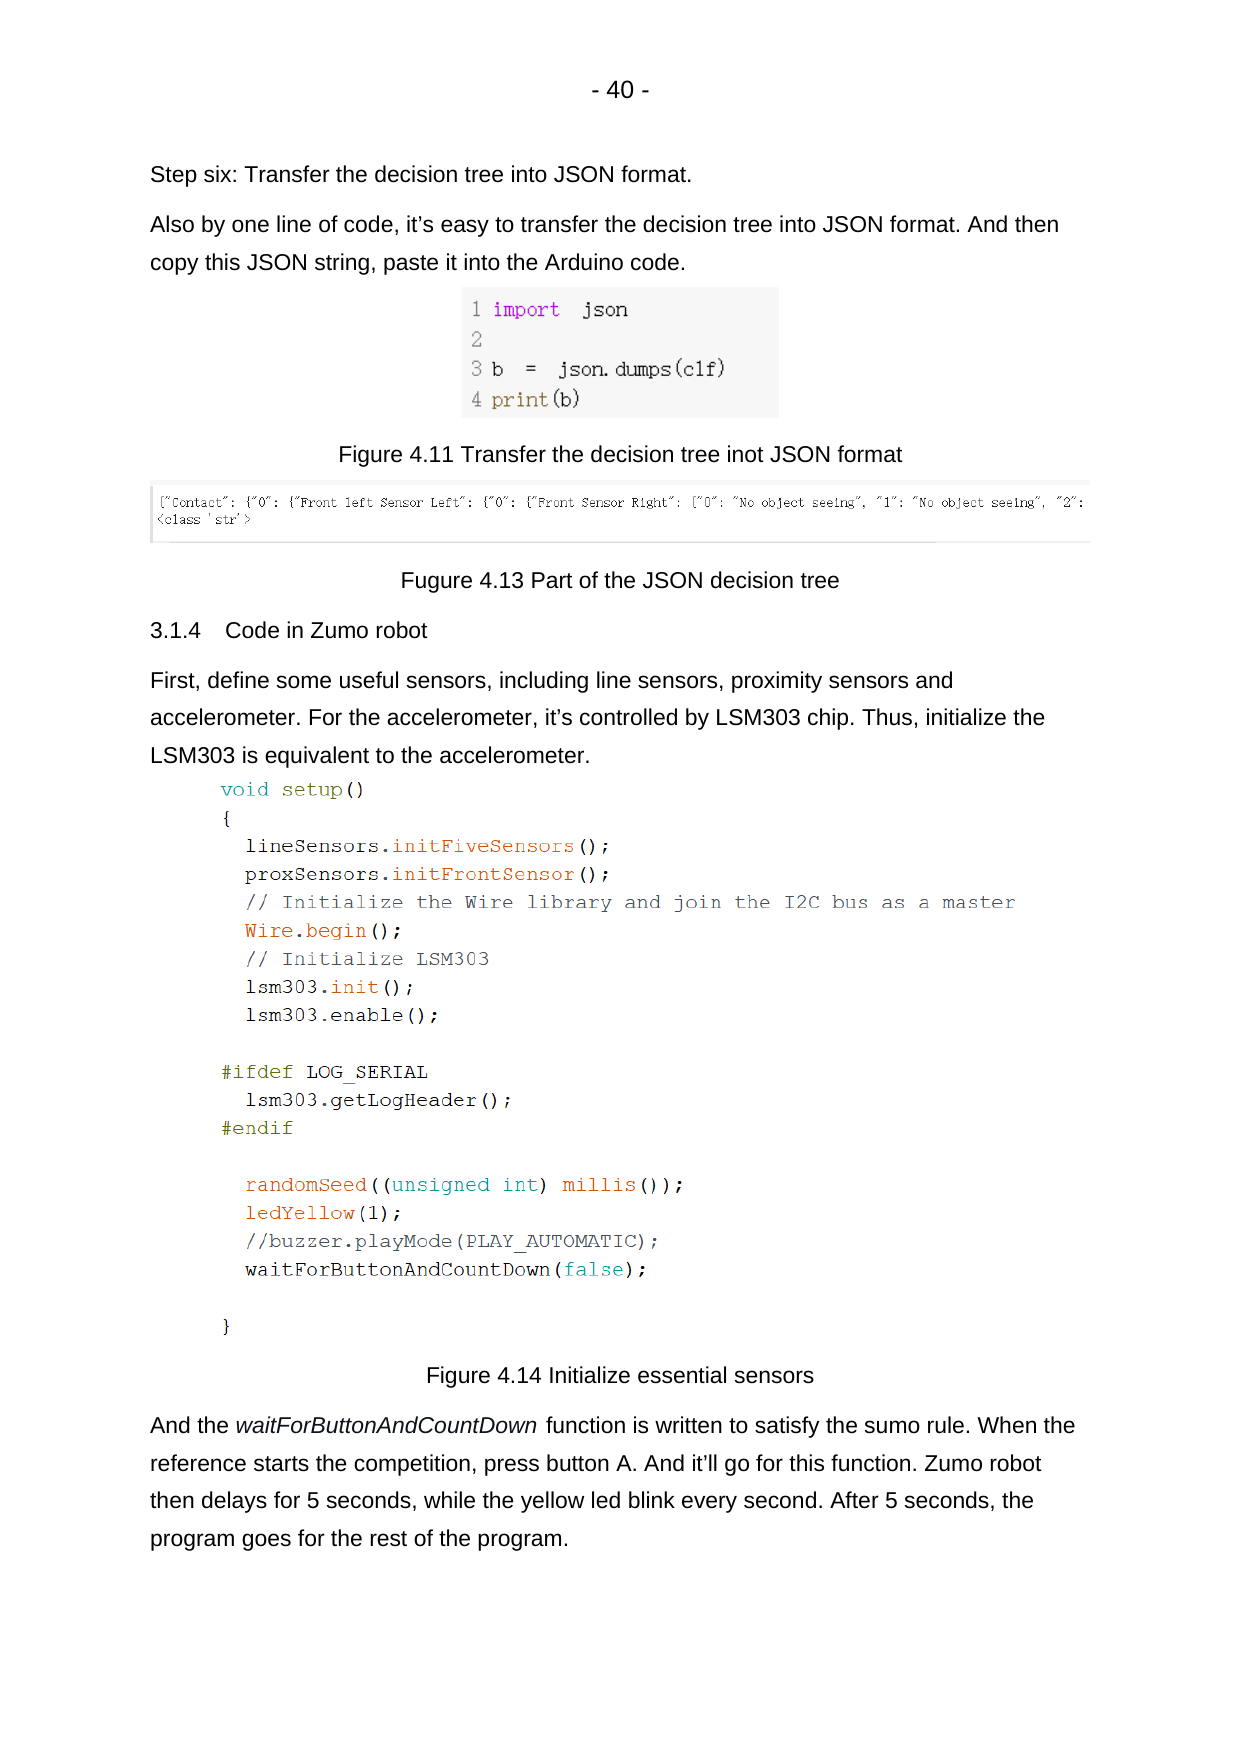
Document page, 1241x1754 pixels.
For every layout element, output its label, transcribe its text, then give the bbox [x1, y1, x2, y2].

list Code in Zumo robot [150, 605, 1090, 643]
picture [461, 287, 779, 418]
text Fugure 4.13 Part of the JSON decision tree [150, 555, 1090, 593]
text Step six: Transfer the decision tree into JSON format. [150, 150, 1090, 187]
picture [150, 480, 1091, 543]
text And the waitForButtonAndCountDown function is written to satisfy the sumo rule. When the reference starts the competition, press button A. And it’ll go for this function. Zumo robot then delays for 5 seconds, while the yellow led blink every second. After 5 seconds, the program goes for the rest of the program. [150, 1401, 1090, 1551]
text Figure 4.14 Initialize essential sensors [150, 1351, 1090, 1389]
text Figure 4.11 Transfer the decision tree inot JSON format [150, 430, 1090, 467]
text First, define some useful sensors, including line sensors, proximity sensors and accelerometer. For the accelerometer, it’s controlled by LSM303 chip. Thus, initialize the LSM303 is equivalent to the accelerometer. [150, 655, 1090, 768]
text Also by one line of code, it’s easy to transfer the decision tree into JSON format. And then copy this JSON string, paste it into the Arduino code. [150, 200, 1090, 275]
picture [216, 780, 1024, 1339]
